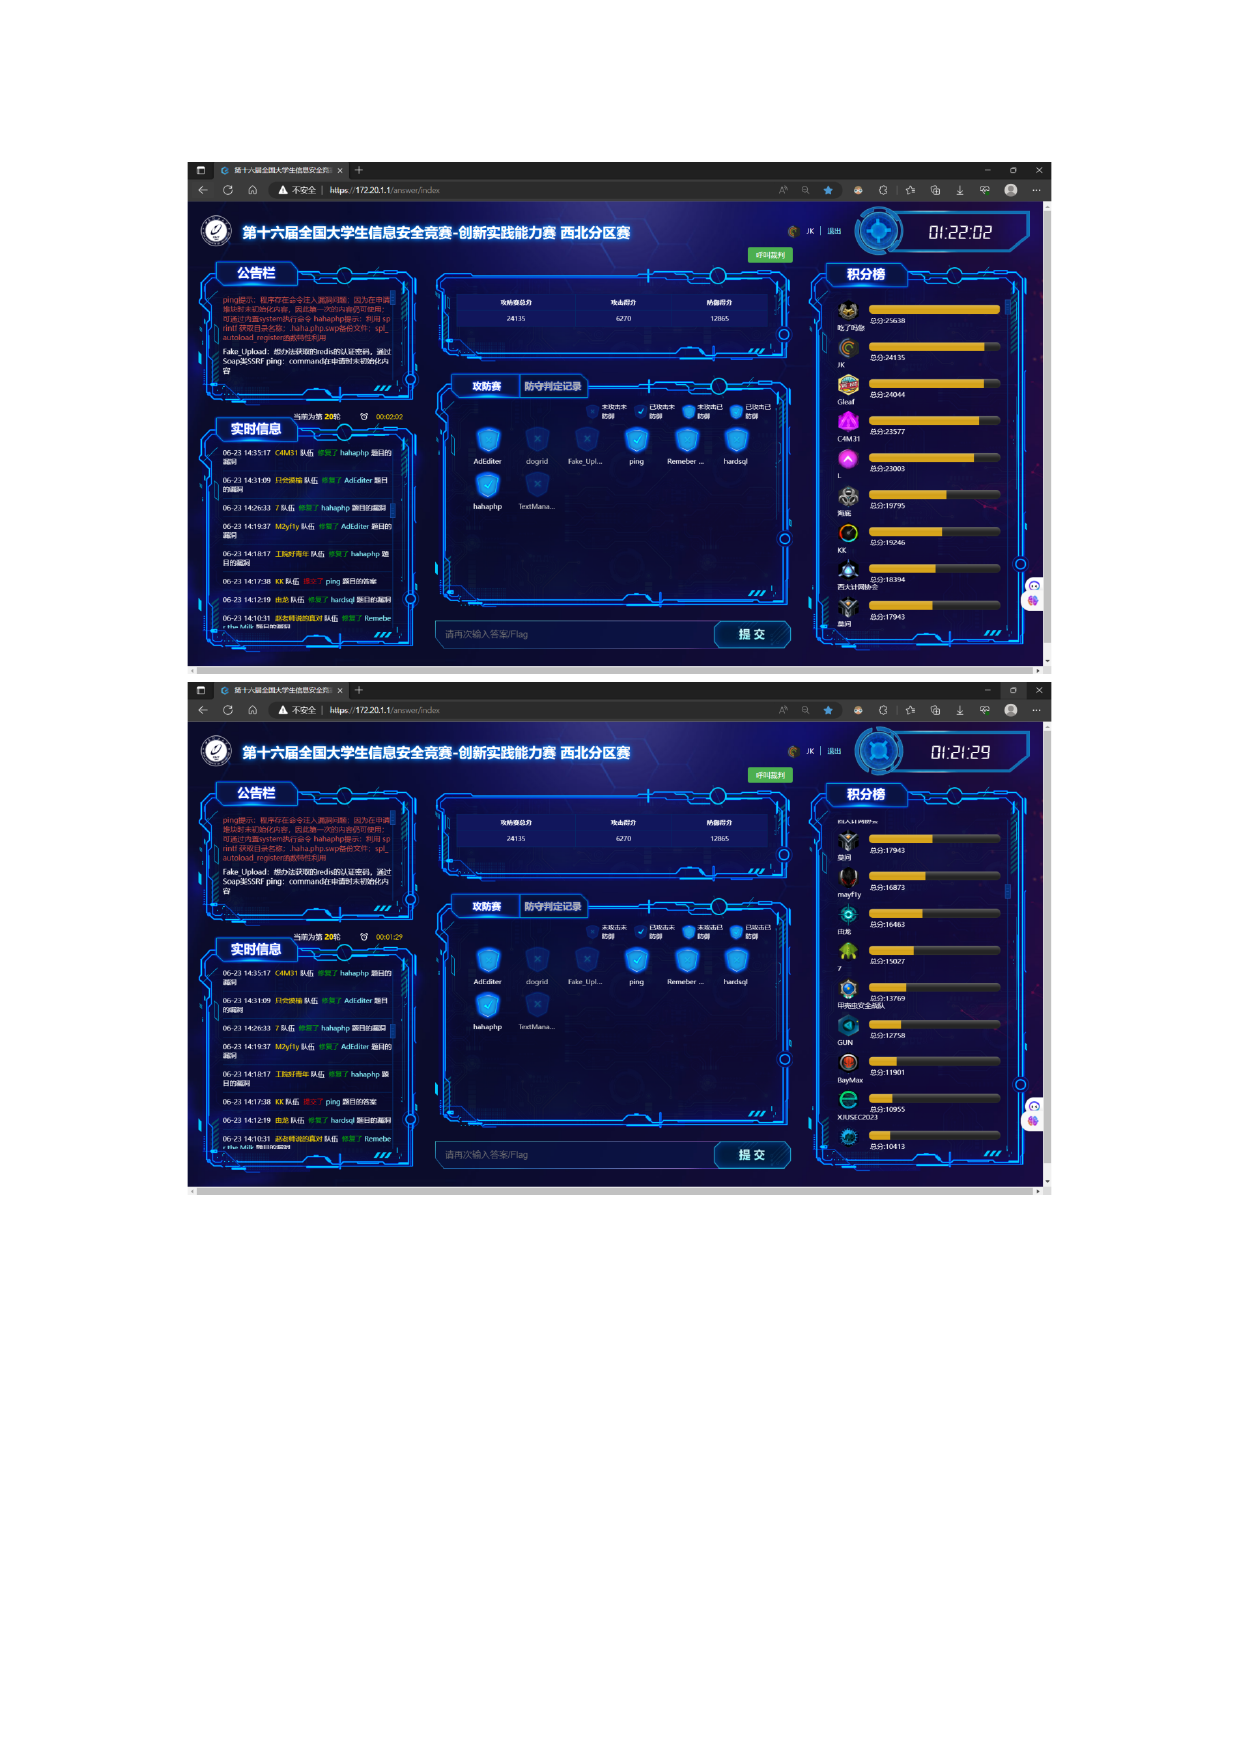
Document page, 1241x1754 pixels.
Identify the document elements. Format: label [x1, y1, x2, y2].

picture [187, 682, 1052, 1195]
picture [187, 162, 1052, 674]
